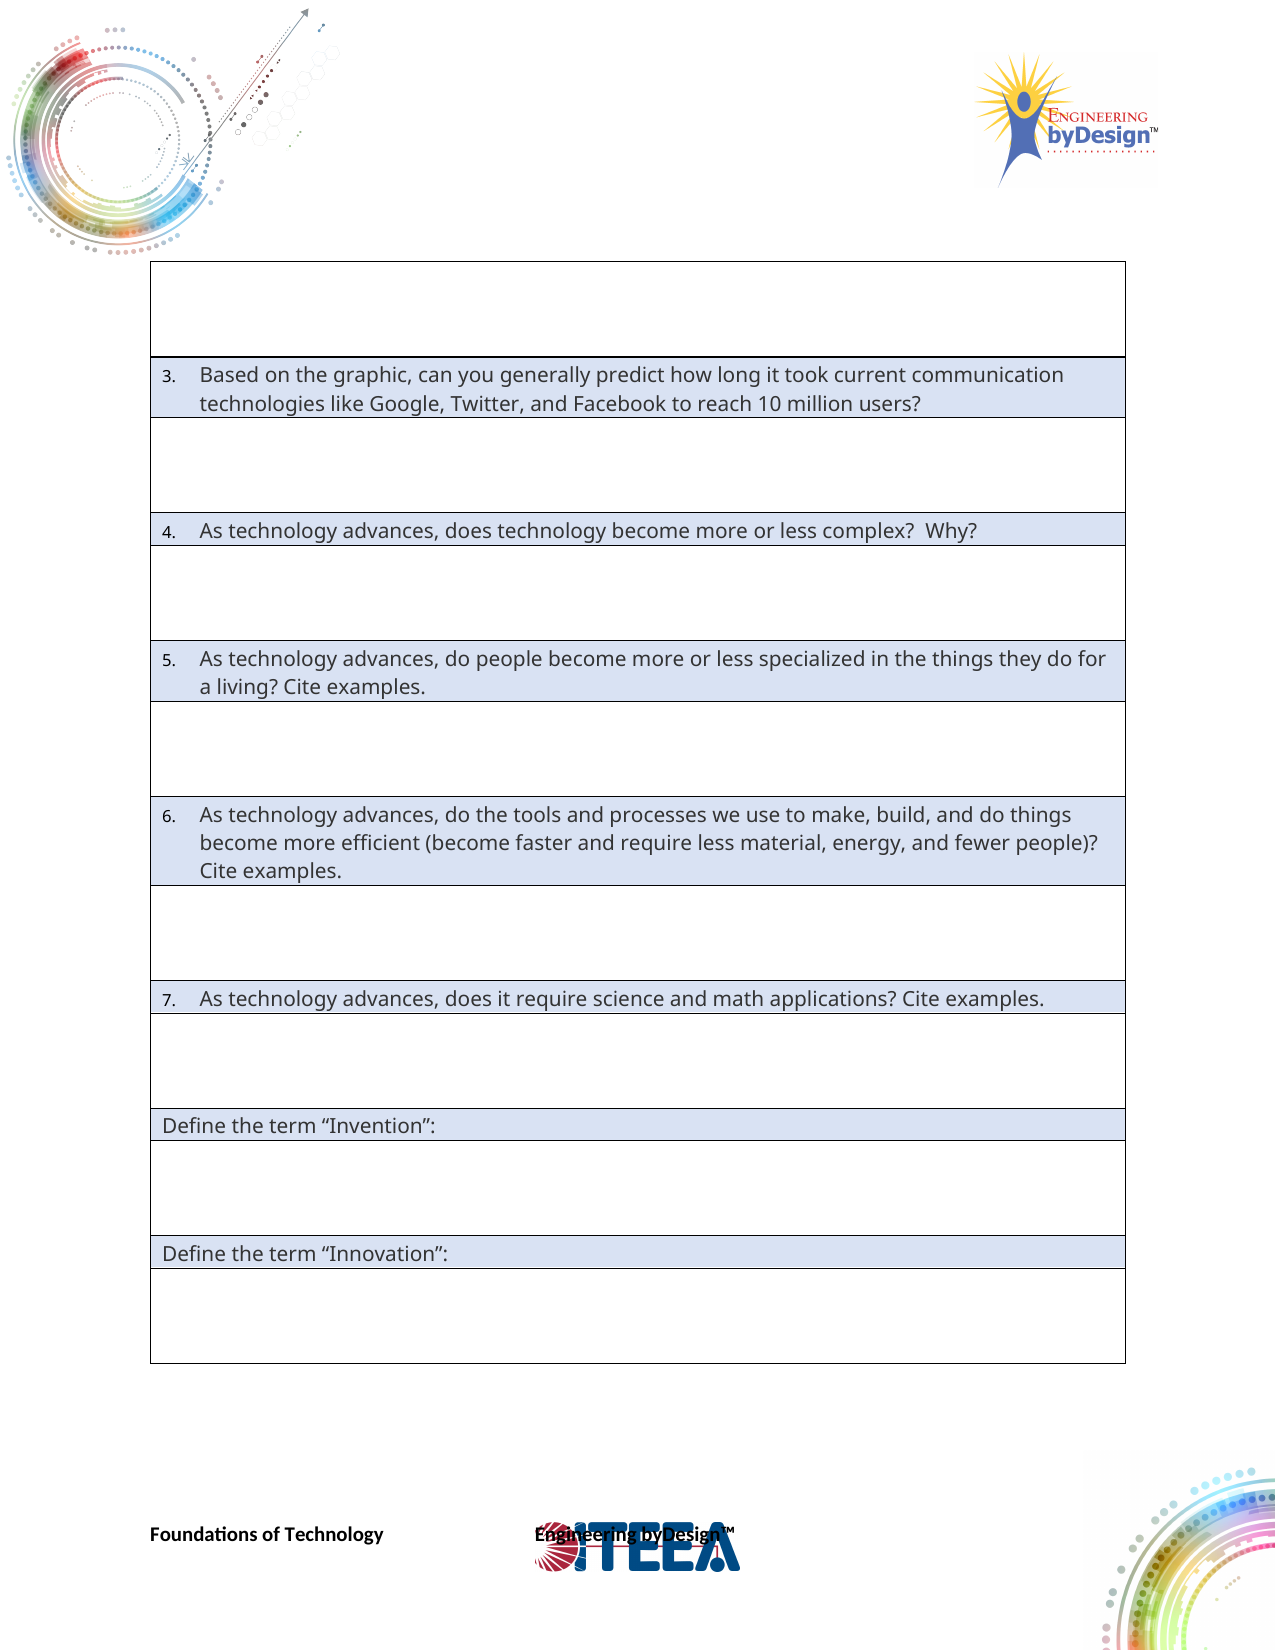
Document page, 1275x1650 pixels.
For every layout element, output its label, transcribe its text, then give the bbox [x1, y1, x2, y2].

table_cell [151, 1269, 1125, 1363]
picture [1084, 1451, 1275, 1650]
table_cell Based on the graphic, can you generally predict how long it took current communication technologies like Google, Twitter, and Facebook to reach 10 million users? [151, 358, 1125, 417]
table_cell Define the term “Innovation”: [151, 1236, 1125, 1267]
table_cell As technology advances, do people become more or less specialized in the things they do for a living? Cite examples. [151, 641, 1125, 701]
table_cell [151, 418, 1125, 512]
picture [974, 52, 1159, 188]
table_cell [151, 546, 1125, 640]
table_cell [151, 886, 1125, 980]
table_cell Define the term “Invention”: [151, 1109, 1125, 1140]
table_cell As technology advances, does it require science and math applications? Cite examples. [151, 981, 1125, 1012]
table_cell [151, 1141, 1125, 1235]
picture [0, 0, 344, 260]
picture [535, 1522, 740, 1572]
table_cell As technology advances, does technology become more or less complex? Why? [151, 513, 1125, 545]
table_cell [151, 1014, 1125, 1108]
table_cell [151, 702, 1125, 796]
table_cell [151, 262, 1125, 356]
table_cell As technology advances, do the tools and processes we use to make, build, and do things become more efficient (become faster and require less material, energy, and fewer people)? Cite examples. [151, 797, 1125, 885]
